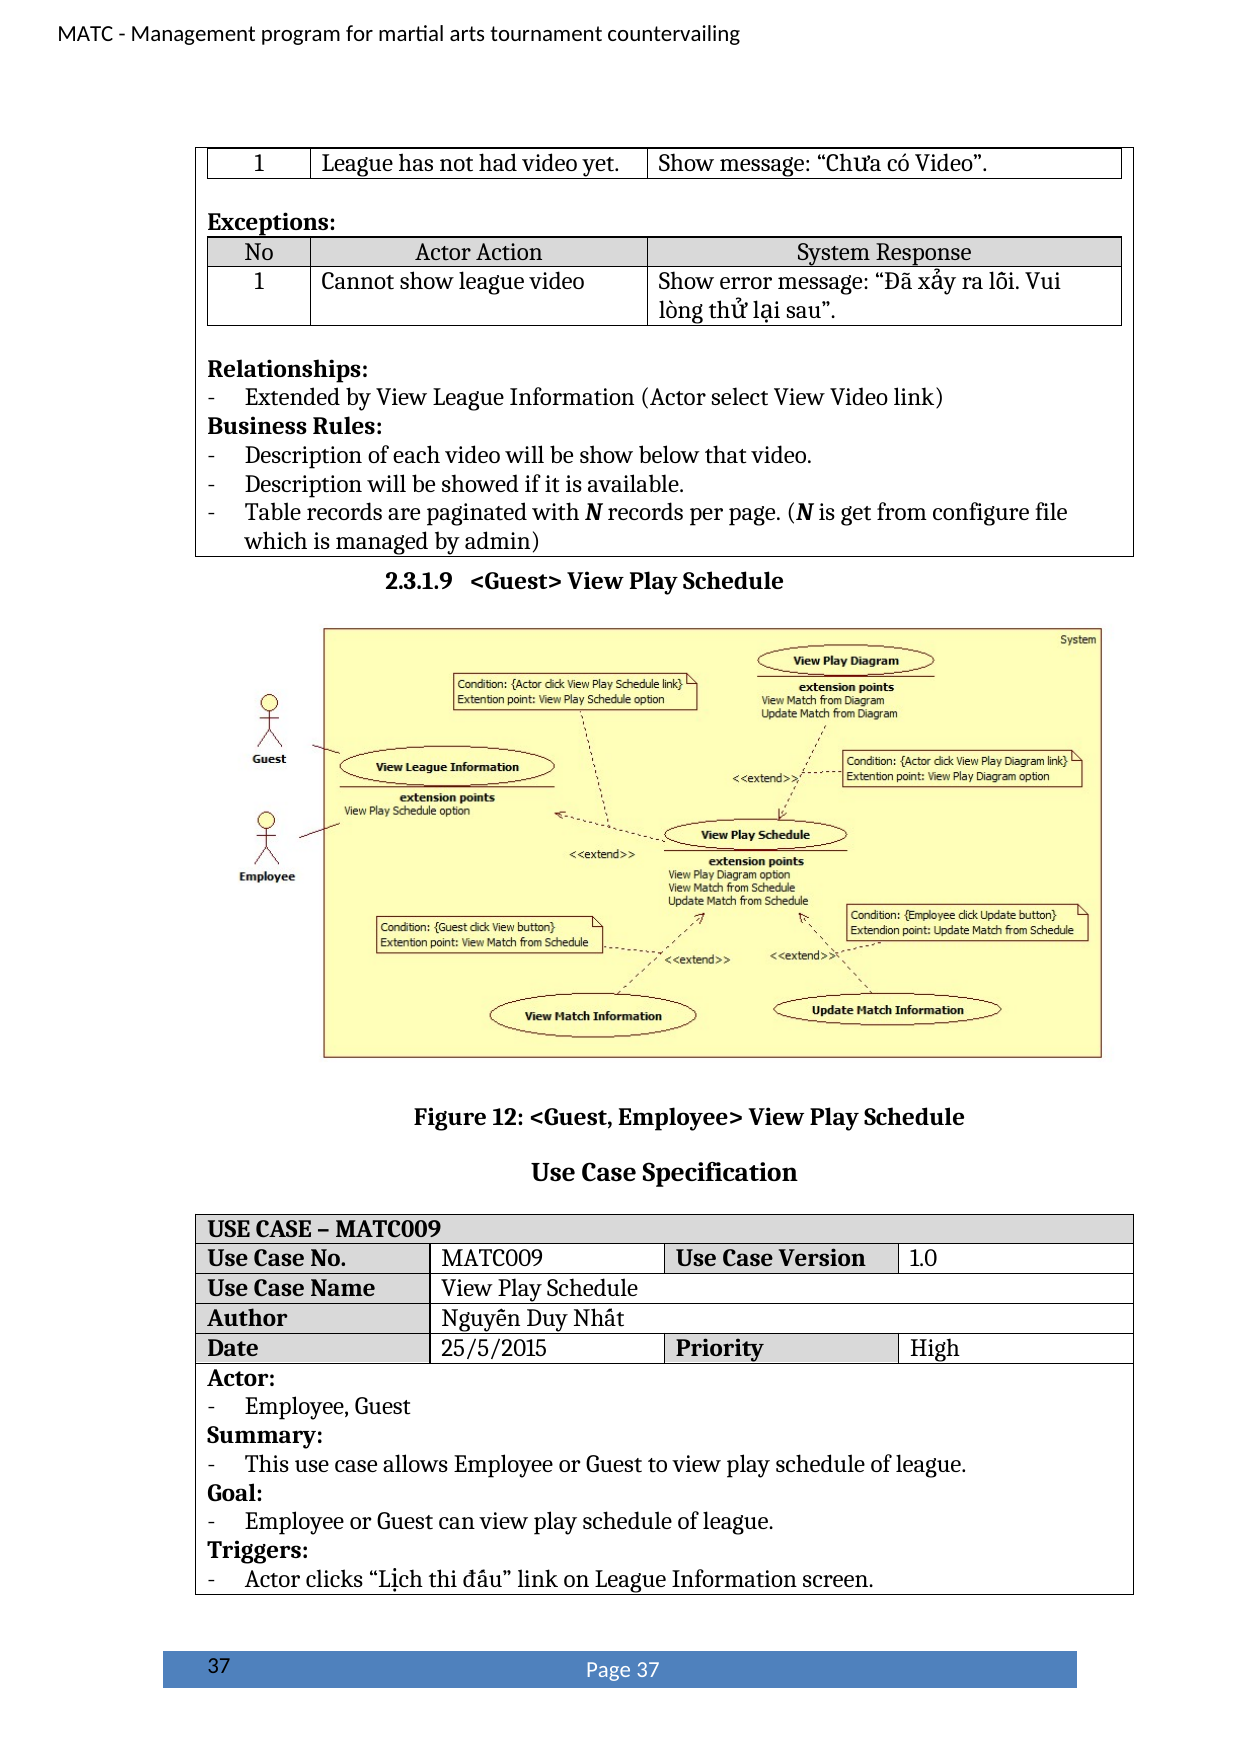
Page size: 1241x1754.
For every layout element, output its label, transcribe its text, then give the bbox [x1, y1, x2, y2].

table_cell Use Case Name [196, 1274, 429, 1303]
text Use Case Specification [207, 1157, 1122, 1188]
picture [207, 608, 1122, 1078]
table_cell Author [196, 1304, 429, 1333]
table_cell Use Case Version [665, 1244, 898, 1273]
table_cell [196, 1364, 1133, 1593]
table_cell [196, 148, 1133, 556]
table_cell Date [196, 1334, 429, 1362]
table_cell MATC009 [431, 1244, 664, 1273]
subtitle <Guest> View Play Schedule [385, 567, 1122, 596]
table_cell Use Case No. [196, 1244, 429, 1273]
table_header USE CASE – MATC009 [196, 1215, 1133, 1243]
text Figure 12: <Guest, Employee> View Play Schedule [207, 1103, 1122, 1132]
table_cell 1.0 [899, 1244, 1133, 1273]
table_cell Nguyễn Duy Nhất [431, 1304, 1133, 1333]
table_cell High [899, 1334, 1133, 1362]
table_cell 25/5/2015 [431, 1334, 664, 1362]
table_cell Priority [665, 1334, 898, 1362]
table_cell View Play Schedule [431, 1274, 1133, 1303]
